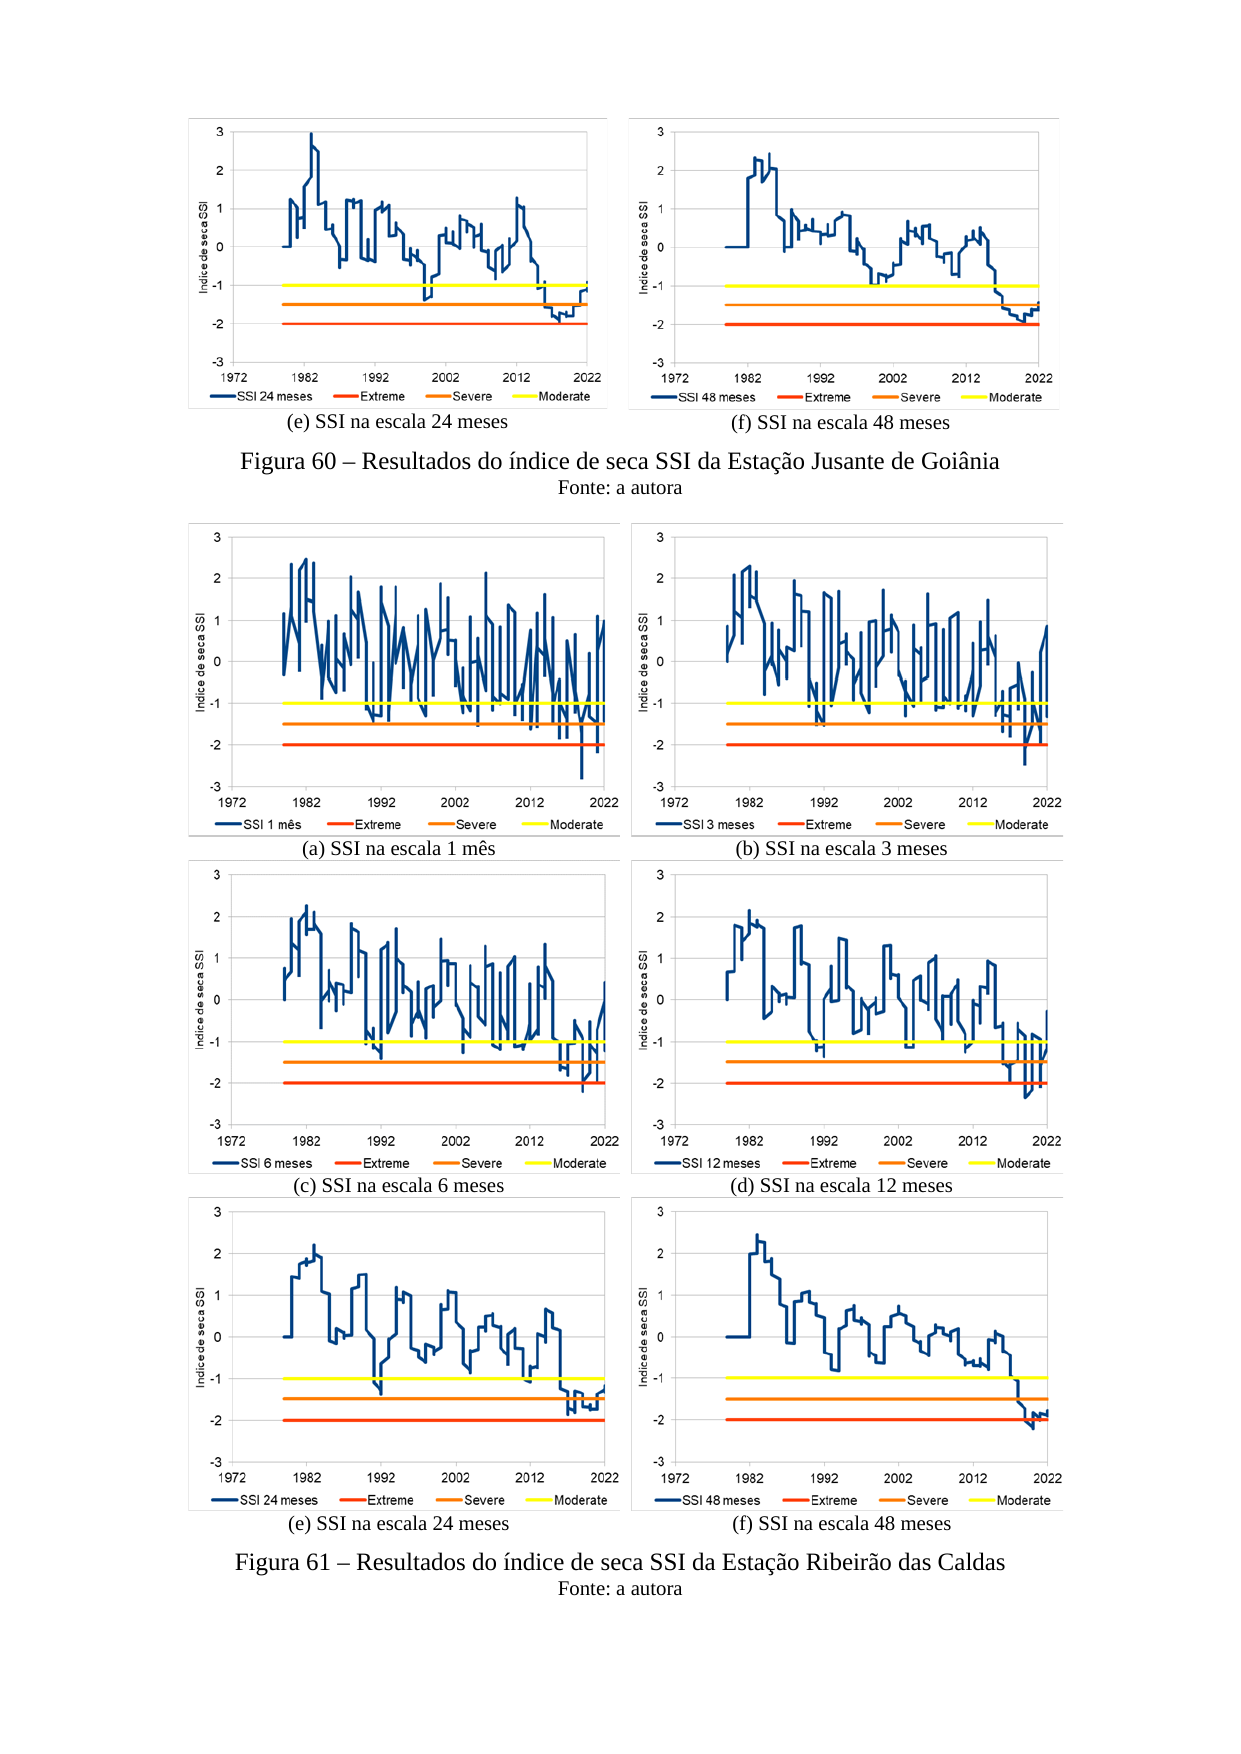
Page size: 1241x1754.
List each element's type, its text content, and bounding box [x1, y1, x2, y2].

table_cell (f) SSI na escala 48 meses [618, 118, 1063, 434]
picture [631, 860, 1064, 1174]
text Fonte: a autora [177, 475, 1063, 499]
text Fonte: a autora [177, 1576, 1063, 1600]
text Figura 60 – Resultados do índice de seca SSI da Estação Jusante de Goiânia [177, 446, 1063, 475]
picture [188, 118, 608, 409]
picture [188, 523, 620, 837]
table_cell (c) SSI na escala 6 meses [177, 860, 620, 1197]
table_cell (d) SSI na escala 12 meses [620, 860, 1063, 1197]
table_cell (f) SSI na escala 48 meses [620, 1198, 1063, 1534]
picture [631, 523, 1064, 837]
picture [628, 118, 1060, 410]
table_cell (e) SSI na escala 24 meses [177, 118, 617, 434]
table_cell (e) SSI na escala 24 meses [177, 1198, 620, 1534]
text Figura 61 – Resultados do índice de seca SSI da Estação Ribeirão das Caldas [177, 1547, 1063, 1576]
table_header (b) SSI na escala 3 meses [620, 523, 1063, 860]
table_header (a) SSI na escala 1 mês [177, 523, 620, 860]
picture [188, 860, 620, 1174]
picture [188, 1197, 620, 1511]
picture [631, 1197, 1064, 1511]
